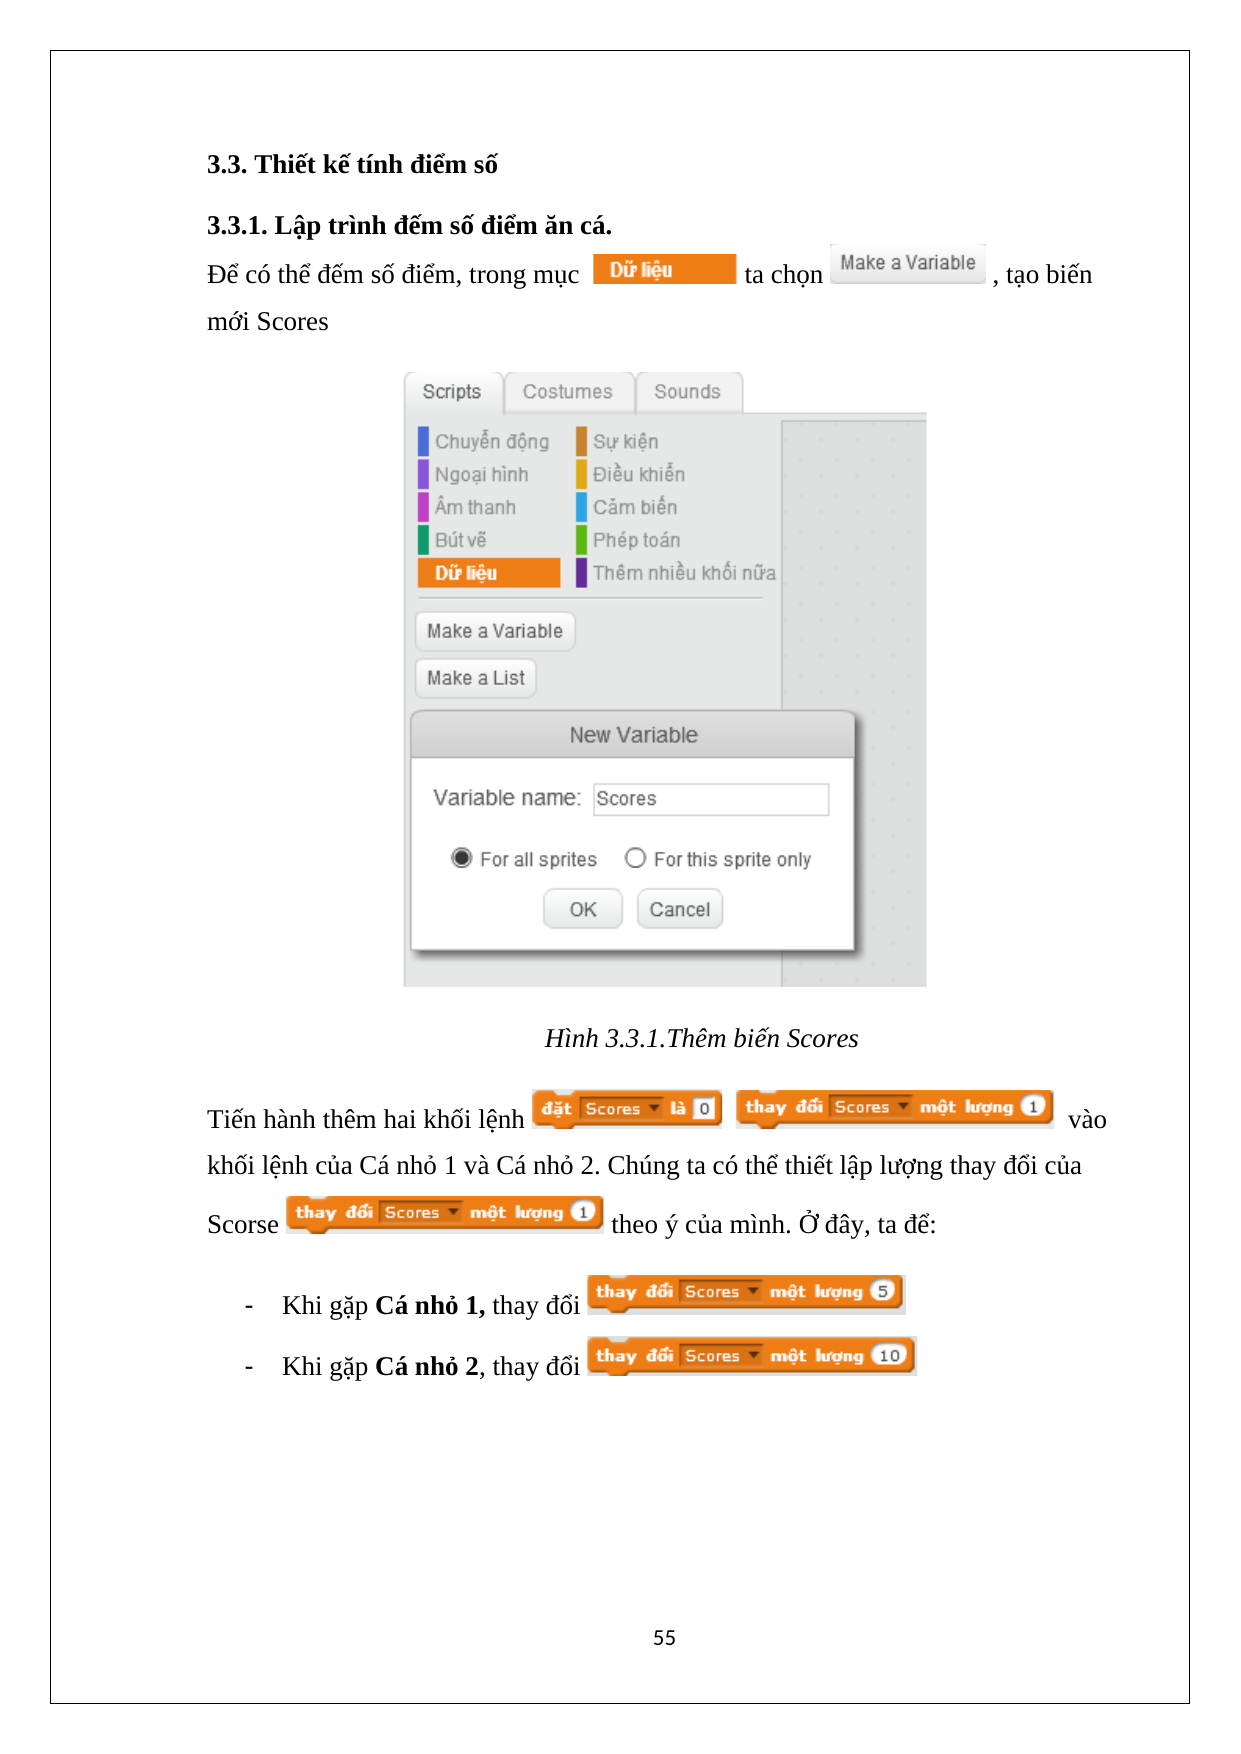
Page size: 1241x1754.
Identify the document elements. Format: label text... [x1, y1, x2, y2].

subtitle 3.3.1. Lập trình đếm số điểm ăn cá. [207, 209, 1122, 240]
text Để có thể đếm số điểm, trong mục ta chọn , tạo biến mới Scores [207, 245, 1122, 336]
picture [593, 254, 738, 284]
picture [830, 244, 986, 284]
text Hình 3.3.1.Thêm biến Scores [207, 1022, 1122, 1053]
picture [401, 372, 927, 987]
picture [285, 1196, 605, 1234]
text Tiến hành thêm hai khối lệnh vào khối lệnh của Cá nhỏ 1 và Cá nhỏ 2. Chúng ta có thể thiết lập lượng thay đổi của Scorse theo ý của mình. Ở đây, ta để: [207, 1089, 1122, 1239]
picture [587, 1336, 918, 1376]
picture [587, 1275, 906, 1315]
subtitle 3.3. Thiết kế tính điểm số [207, 148, 1122, 179]
picture [735, 1090, 1055, 1129]
picture [531, 1089, 723, 1129]
